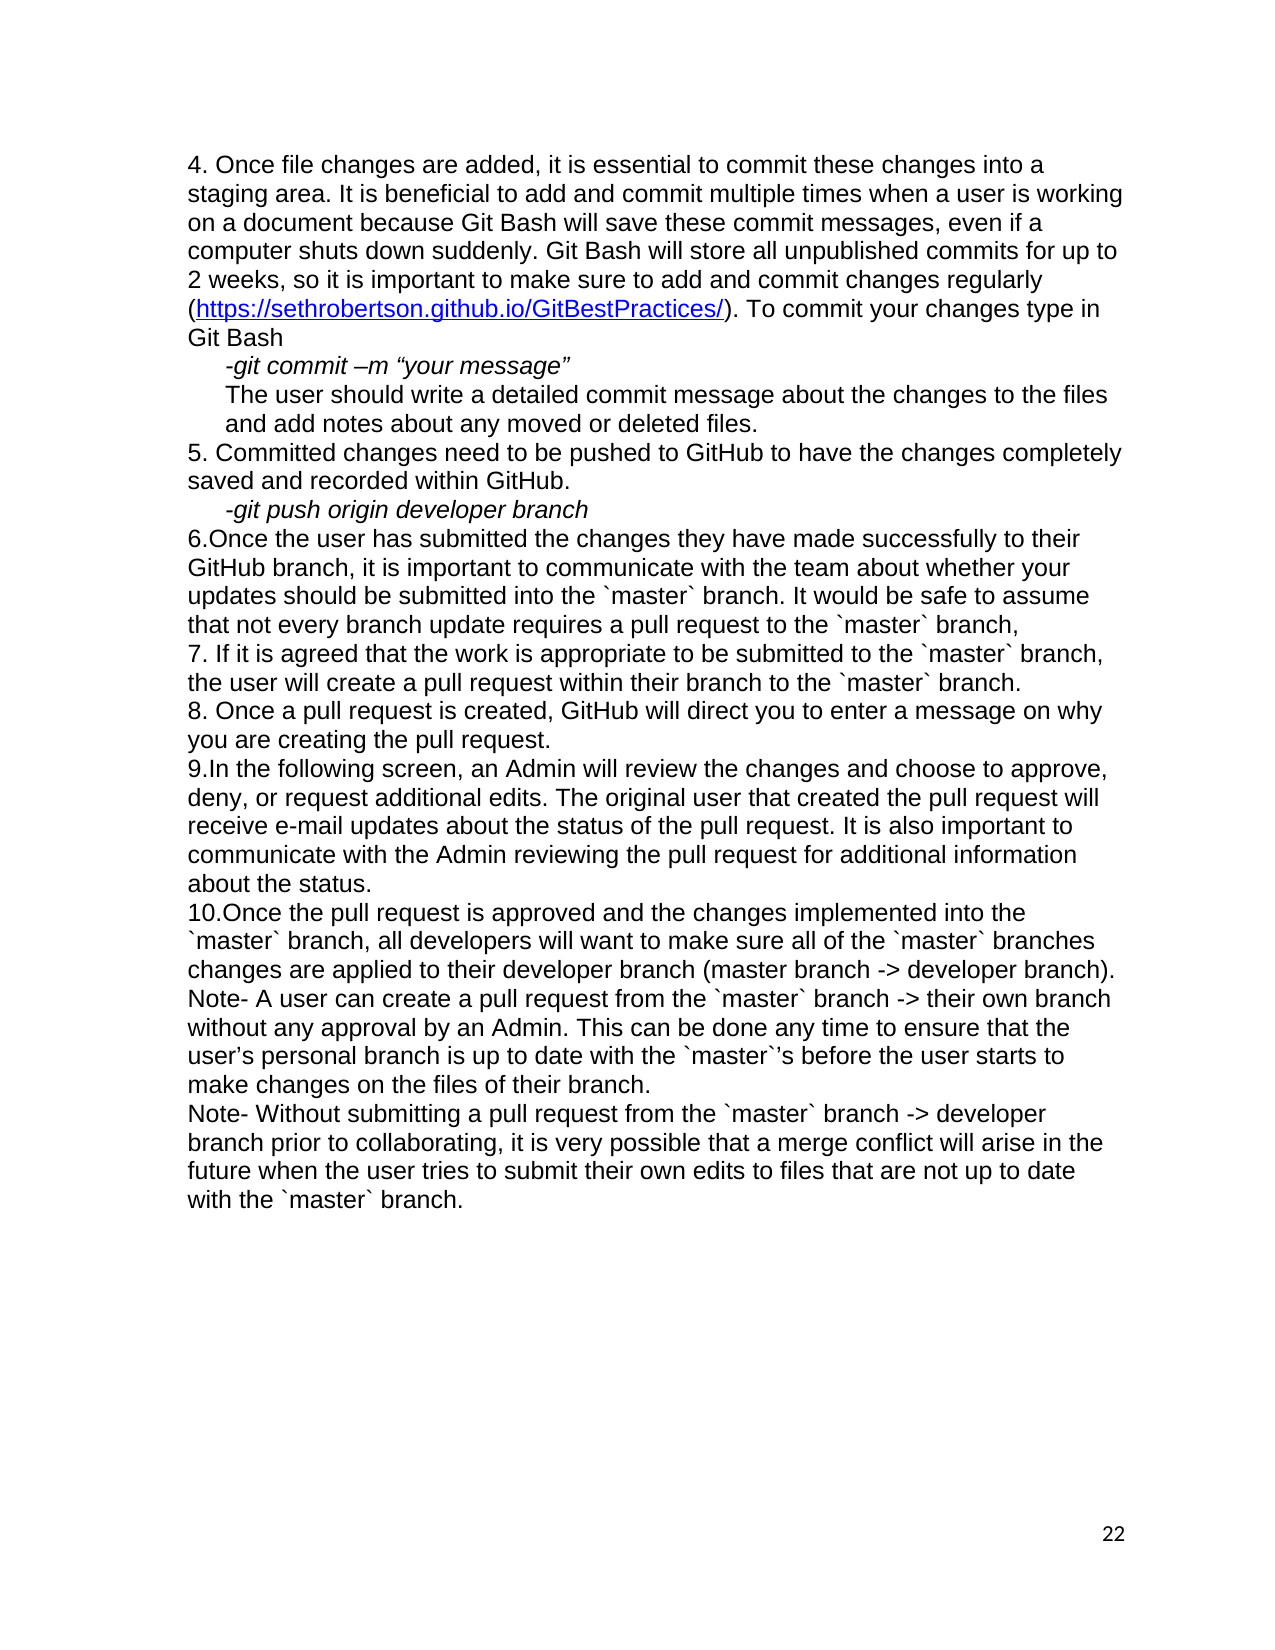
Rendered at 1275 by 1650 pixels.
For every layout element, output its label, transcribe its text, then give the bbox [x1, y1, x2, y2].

text 6.Once the user has submitted the changes they have made successfully to their GitHub branch, it is important to communicate with the team about whether your updates should be submitted into the `master` branch. It would be safe to assume that not every branch update requires a pull request to the `master` branch, [187, 524, 1125, 639]
text Note- A user can create a pull request from the `master` branch -> their own branch without any approval by an Admin. This can be done any time to ensure that the user’s personal branch is up to date with the `master`’s before the user starts to make changes on the files of their branch. [187, 984, 1125, 1099]
list -git commit –m “your message” [225, 351, 1125, 380]
text 4. Once file changes are added, it is essential to commit these changes into a staging area. It is beneficial to add and commit multiple times when a user is working on a document because Git Bash will save these commit messages, even if a computer shuts down suddenly. Git Bash will store all unpublished commits for up to 2 weeks, so it is important to make sure to add and commit changes regularly (https://sethrobertson.github.io/GitBestPractices/). To commit your changes type in Git Bash [187, 150, 1125, 351]
text 5. Committed changes need to be pushed to GitHub to have the changes completely saved and recorded within GitHub. [187, 437, 1125, 495]
text 7. If it is agreed that the work is appropriate to be submitted to the `master` branch, the user will create a pull request within their branch to the `master` branch. [187, 639, 1125, 696]
text 8. Once a pull request is created, GitHub will direct you to enter a message on why you are creating the pull request. [187, 696, 1125, 754]
list The user should write a detailed commit message about the changes to the files and add notes about any moved or deleted files. [225, 380, 1125, 437]
text 9.In the following screen, an Admin will review the changes and choose to approve, deny, or request additional edits. The original user that created the pull request will receive e-mail updates about the status of the pull request. It is also important to communicate with the Admin reviewing the pull request for additional information about the status. [187, 754, 1125, 897]
text 10.Once the pull request is approved and the changes implemented into the `master` branch, all developers will want to make sure all of the `master` branches changes are applied to their developer branch (master branch -> developer branch). [187, 897, 1125, 984]
text Note- Without submitting a pull request from the `master` branch -> developer branch prior to collaborating, it is very possible that a merge conflict will arise in the future when the user tries to submit their own edits to files that are not up to date with the `master` branch. [187, 1099, 1125, 1214]
list -git push origin developer branch [225, 495, 1125, 524]
